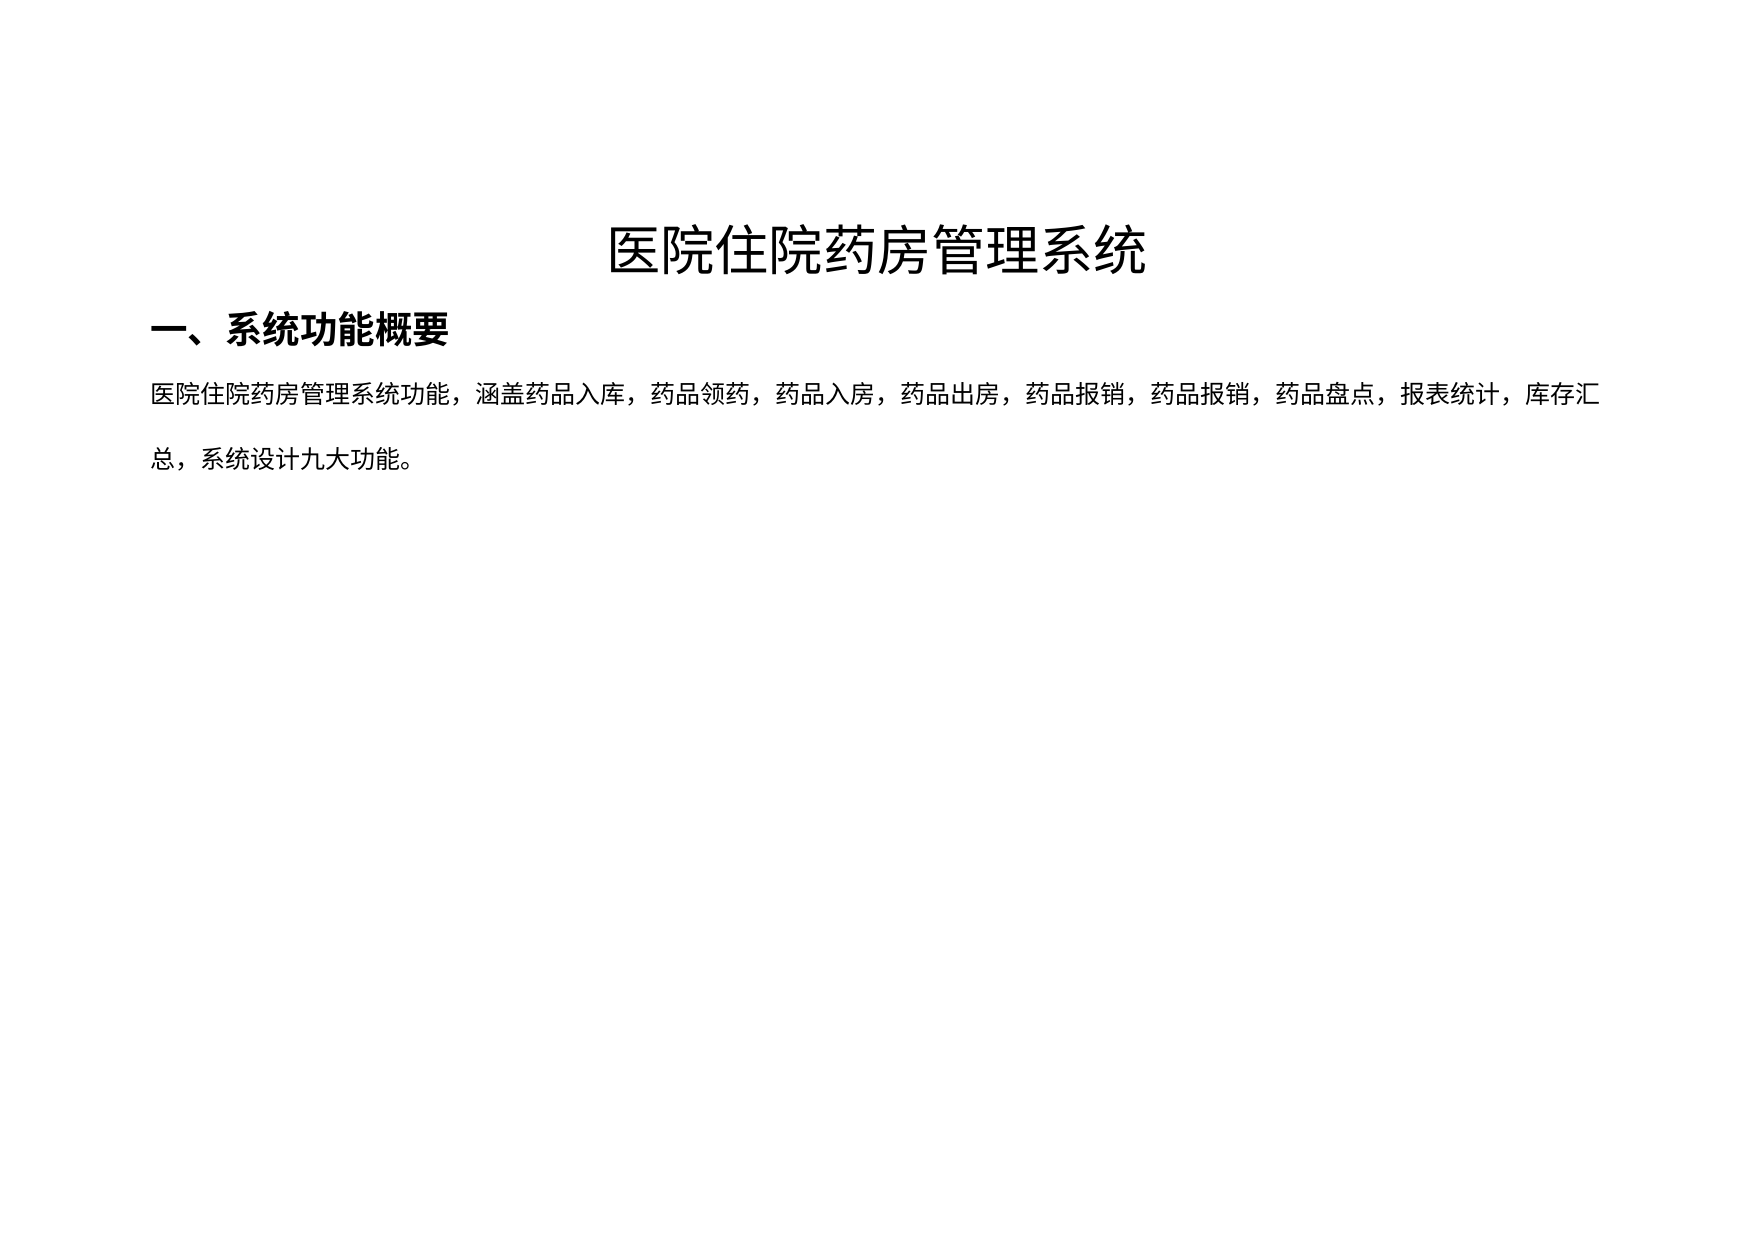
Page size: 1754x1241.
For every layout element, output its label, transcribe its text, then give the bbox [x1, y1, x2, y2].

text 医院住院药房管理系统 [150, 198, 1604, 295]
list 系统功能概要 [150, 295, 1604, 360]
list 医院住院药房管理系统功能，涵盖药品入库，药品领药，药品入房，药品出房，药品报销，药品报销，药品盘点，报表统计，库存汇总，系统设计九大功能。 [150, 360, 1604, 490]
